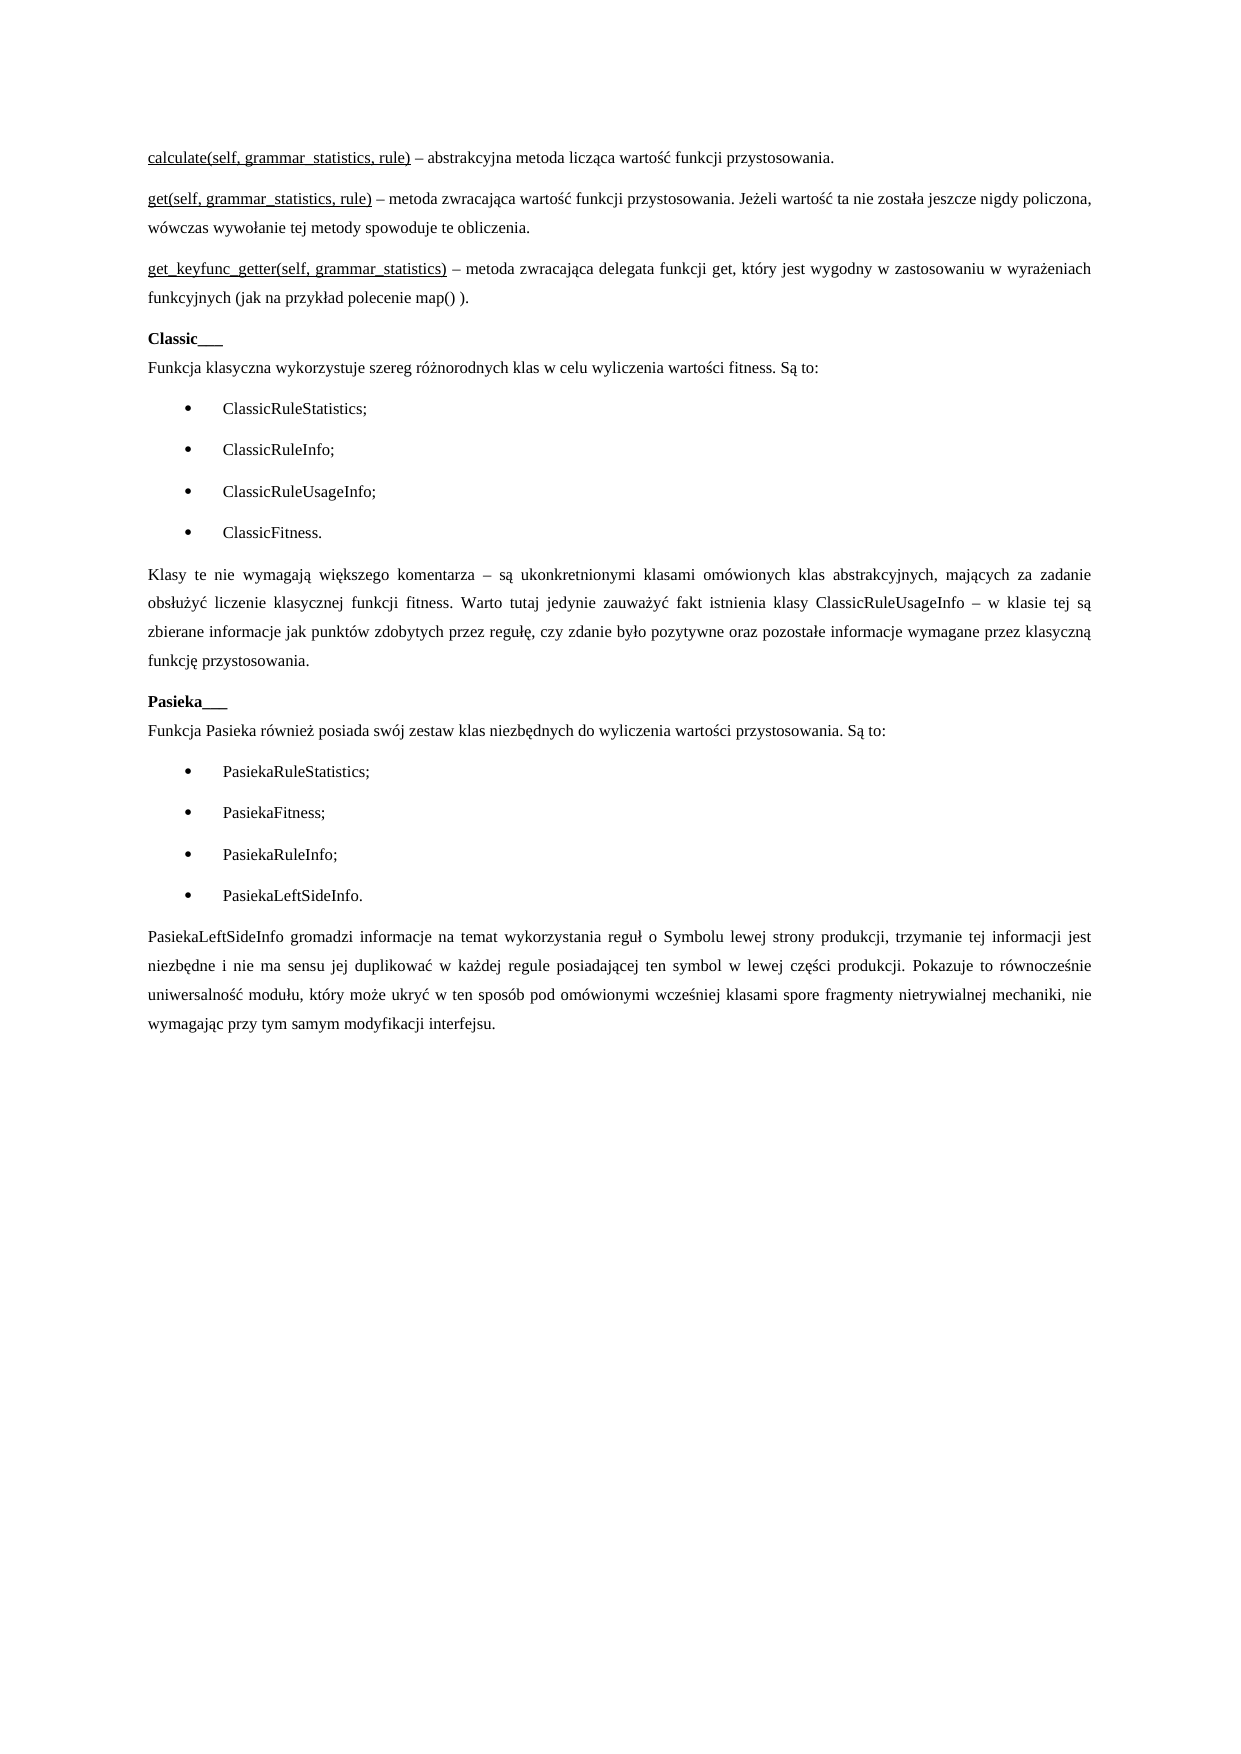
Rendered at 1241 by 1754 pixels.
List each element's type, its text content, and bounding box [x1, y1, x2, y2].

text Funkcja klasyczna wykorzystuje szereg różnorodnych klas w celu wyliczenia wartości fitness. Są to: [148, 358, 1093, 377]
list ClassicRuleInfo; [185, 440, 1093, 459]
text PasiekaLeftSideInfo gromadzi informacje na temat wykorzystania reguł o Symbolu lewej strony produkcji, trzymanie tej informacji jest niezbędne i nie ma sensu jej duplikować w każdej regule posiadającej ten symbol w lewej części produkcji. Pokazuje to równocześnie uniwersalność modułu, który może ukryć w ten sposób pod omówionymi wcześniej klasami spore fragmenty nietrywialnej mechaniki, nie wymagając przy tym samym modyfikacji interfejsu. [148, 927, 1093, 1033]
text Klasy te nie wymagają większego komentarza – są ukonkretnionymi klasami omówionych klas abstrakcyjnych, mających za zadanie obsłużyć liczenie klasycznej funkcji fitness. Warto tutaj jedynie zauważyć fakt istnienia klasy ClassicRuleUsageInfo – w klasie tej są zbierane informacje jak punktów zdobytych przez regułę, czy zdanie było pozytywne oraz pozostałe informacje wymagane przez klasyczną funkcję przystosowania. [148, 564, 1093, 670]
text calculate(self, grammar_statistics, rule) – abstrakcyjna metoda licząca wartość funkcji przystosowania. [148, 148, 1093, 167]
list ClassicRuleStatistics; [185, 399, 1093, 418]
text Pasieka___ [148, 692, 1093, 711]
text get_keyfunc_getter(self, grammar_statistics) – metoda zwracająca delegata funkcji get, który jest wygodny w zastosowaniu w wyrażeniach funkcyjnych (jak na przykład polecenie map() ). [148, 259, 1093, 307]
list PasiekaRuleInfo; [185, 844, 1093, 864]
list PasiekaFitness; [185, 803, 1093, 822]
list PasiekaLeftSideInfo. [185, 886, 1093, 905]
text Classic___ [148, 329, 1093, 348]
list PasiekaRuleStatistics; [185, 762, 1093, 781]
list ClassicFitness. [185, 523, 1093, 542]
list ClassicRuleUsageInfo; [185, 482, 1093, 501]
text Funkcja Pasieka również posiada swój zestaw klas niezbędnych do wyliczenia wartości przystosowania. Są to: [148, 721, 1093, 740]
text get(self, grammar_statistics, rule) – metoda zwracająca wartość funkcji przystosowania. Jeżeli wartość ta nie została jeszcze nigdy policzona, wówczas wywołanie tej metody spowoduje te obliczenia. [148, 189, 1093, 237]
